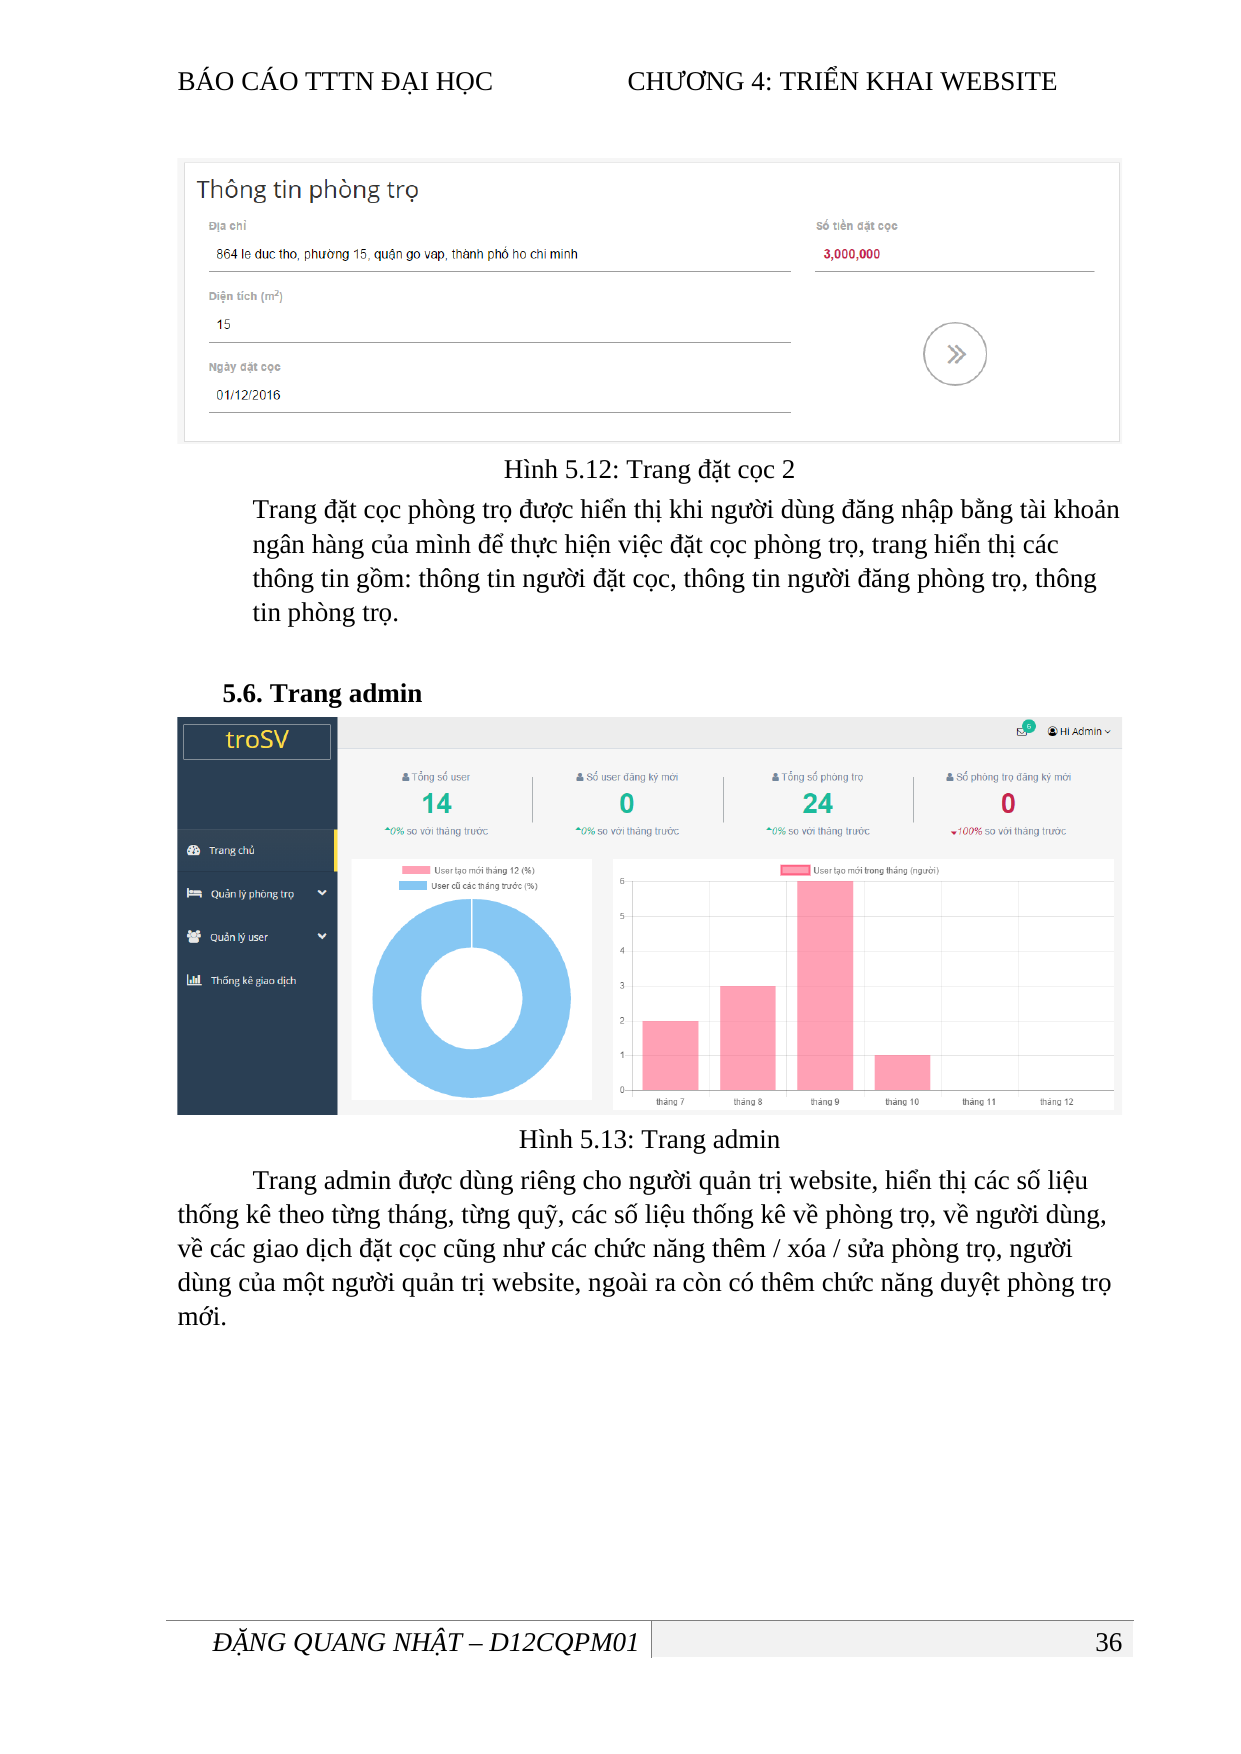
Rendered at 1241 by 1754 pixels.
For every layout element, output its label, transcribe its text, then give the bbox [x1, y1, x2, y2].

picture [177, 158, 1123, 444]
subtitle 5.6. Trang admin [222, 677, 1122, 708]
text Trang admin được dùng riêng cho người quản trị website, hiển thị các số liệu thống kê theo từng tháng, từng quỹ, các số liệu thống kê về phòng trọ, về người dùng, về các giao dịch đặt cọc cũng như các chức năng thêm / xóa / sửa phòng trọ, người dùng của một người quản trị website, ngoài ra còn có thêm chức năng duyệt phòng trọ mới. [177, 1164, 1122, 1332]
text Trang đặt cọc phòng trọ được hiển thị khi người dùng đăng nhập bằng tài khoản ngân hàng của mình để thực hiện việc đặt cọc phòng trọ, trang hiển thị các thông tin gồm: thông tin người đặt cọc, thông tin người đăng phòng trọ, thông tin phòng trọ. [252, 494, 1122, 627]
text Hình 5.13: Trang admin [177, 1123, 1122, 1154]
text Hình 5.12: Trang đặt cọc 2 [177, 453, 1122, 484]
picture [177, 717, 1123, 1115]
